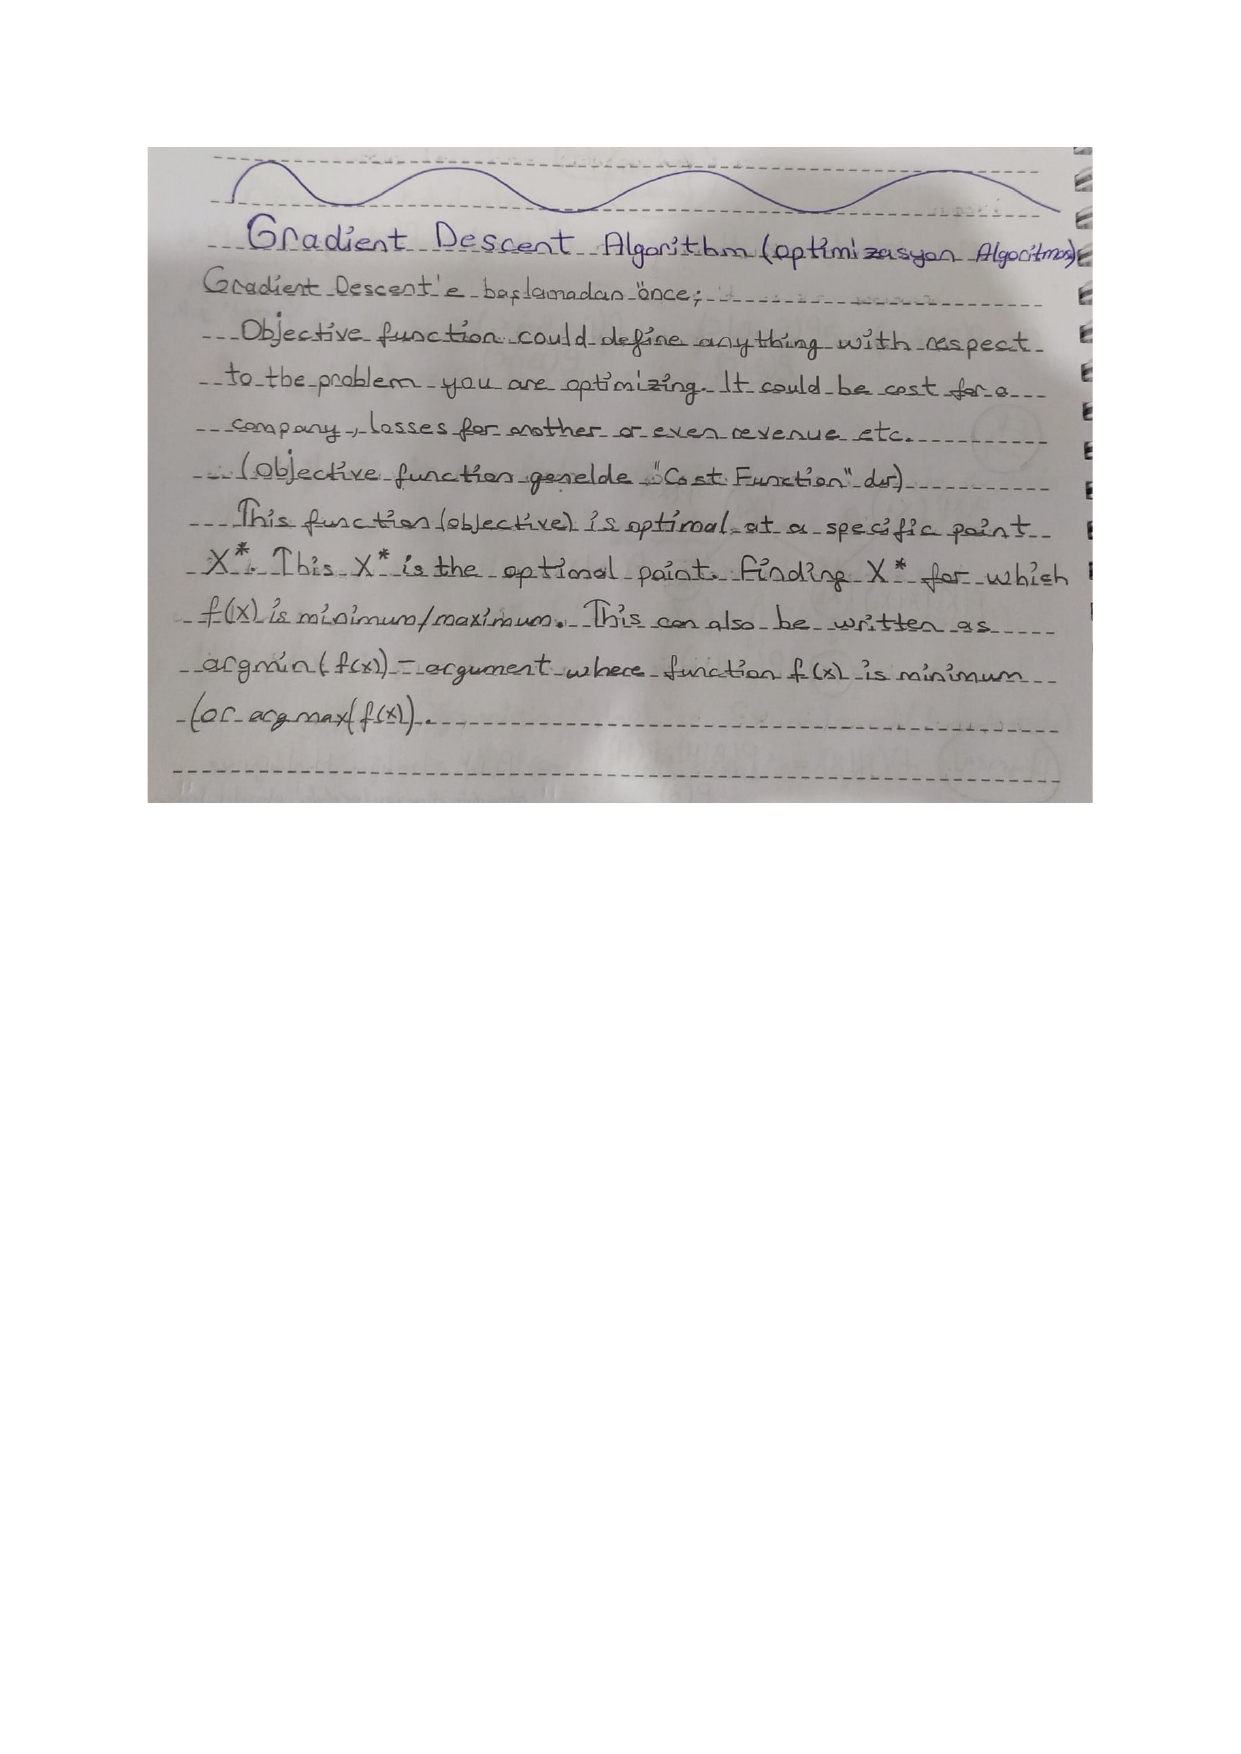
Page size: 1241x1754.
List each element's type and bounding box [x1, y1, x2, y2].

picture [147, 147, 1093, 803]
